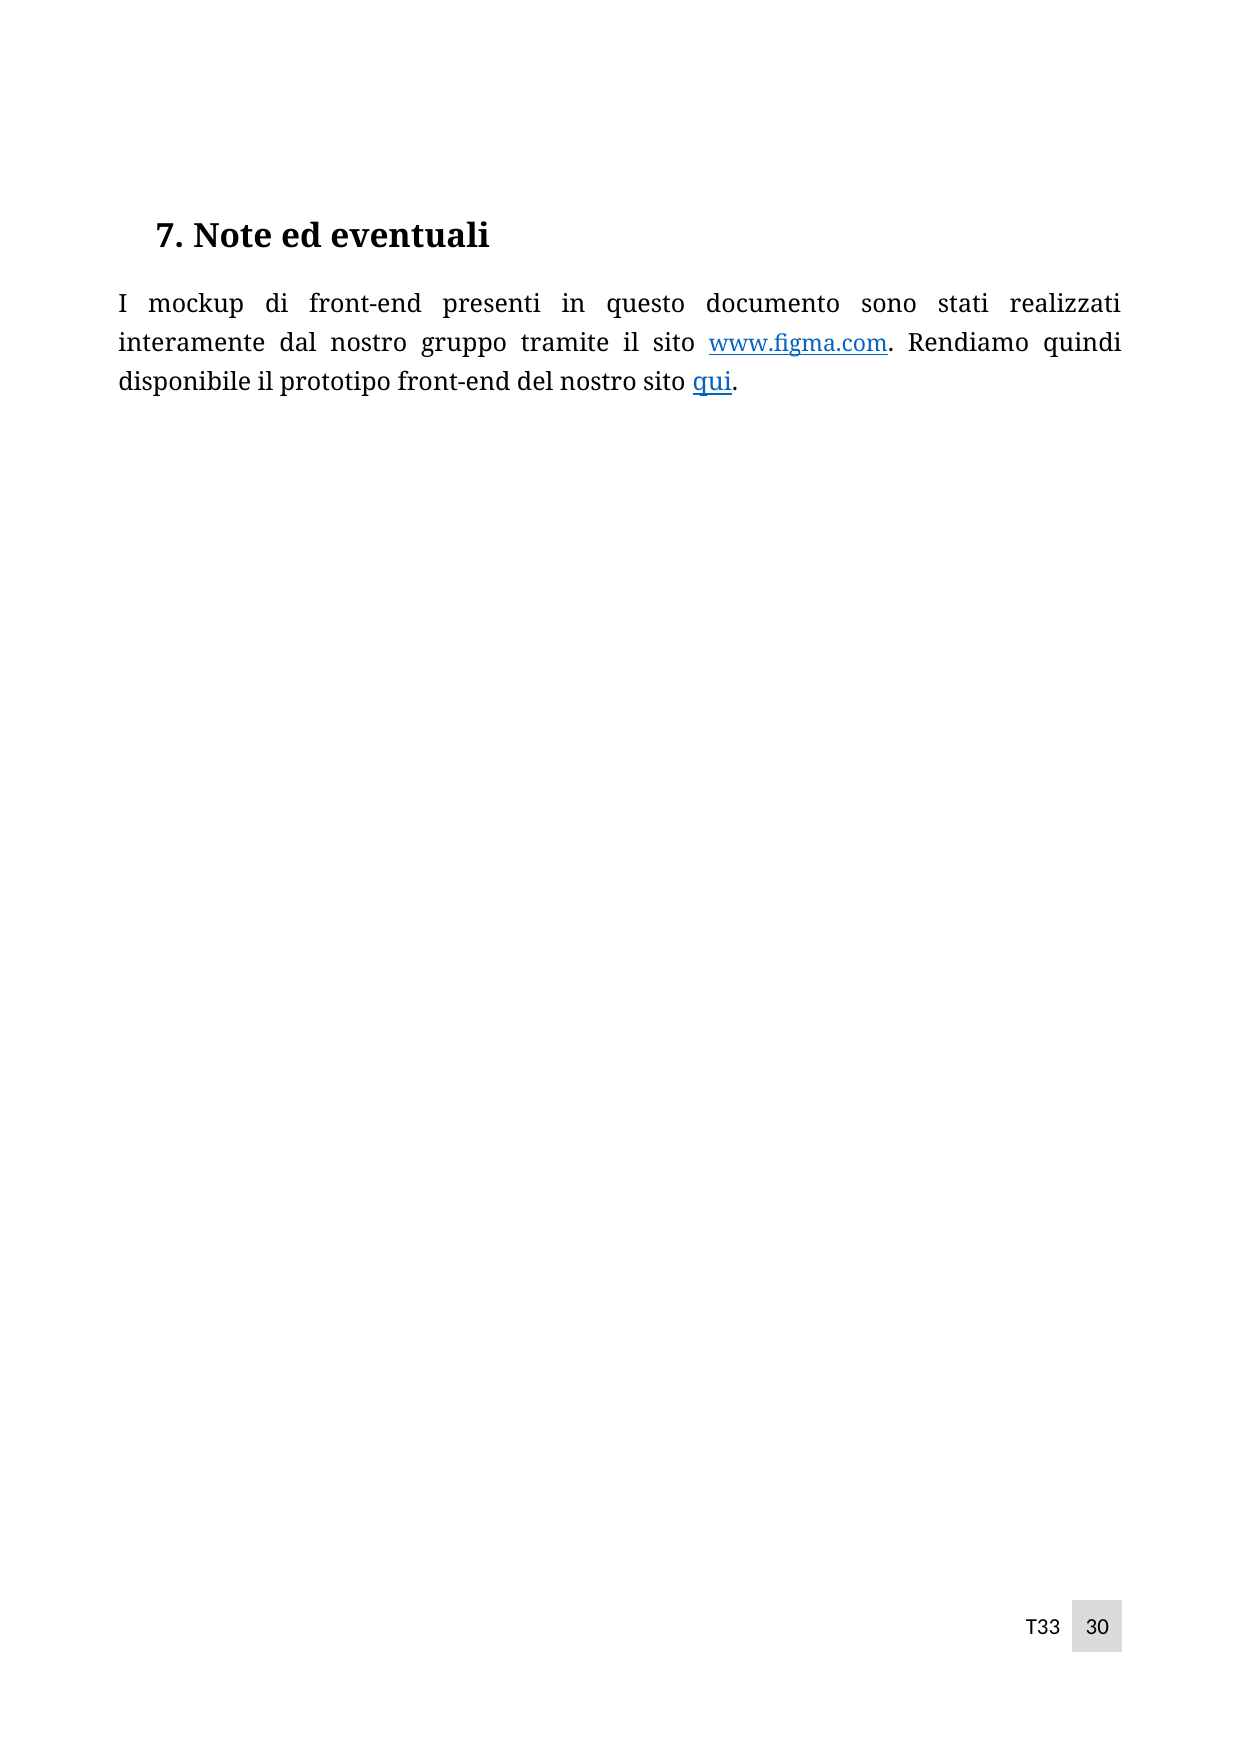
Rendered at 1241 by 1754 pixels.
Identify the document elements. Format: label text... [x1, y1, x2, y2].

subtitle Note ed eventuali [156, 212, 1122, 257]
text I mockup di front-end presenti in questo documento sono stati realizzati interamente dal nostro gruppo tramite il sito www.figma.com. Rendiamo quindi disponibile il prototipo front-end del nostro sito qui. [118, 286, 1122, 398]
